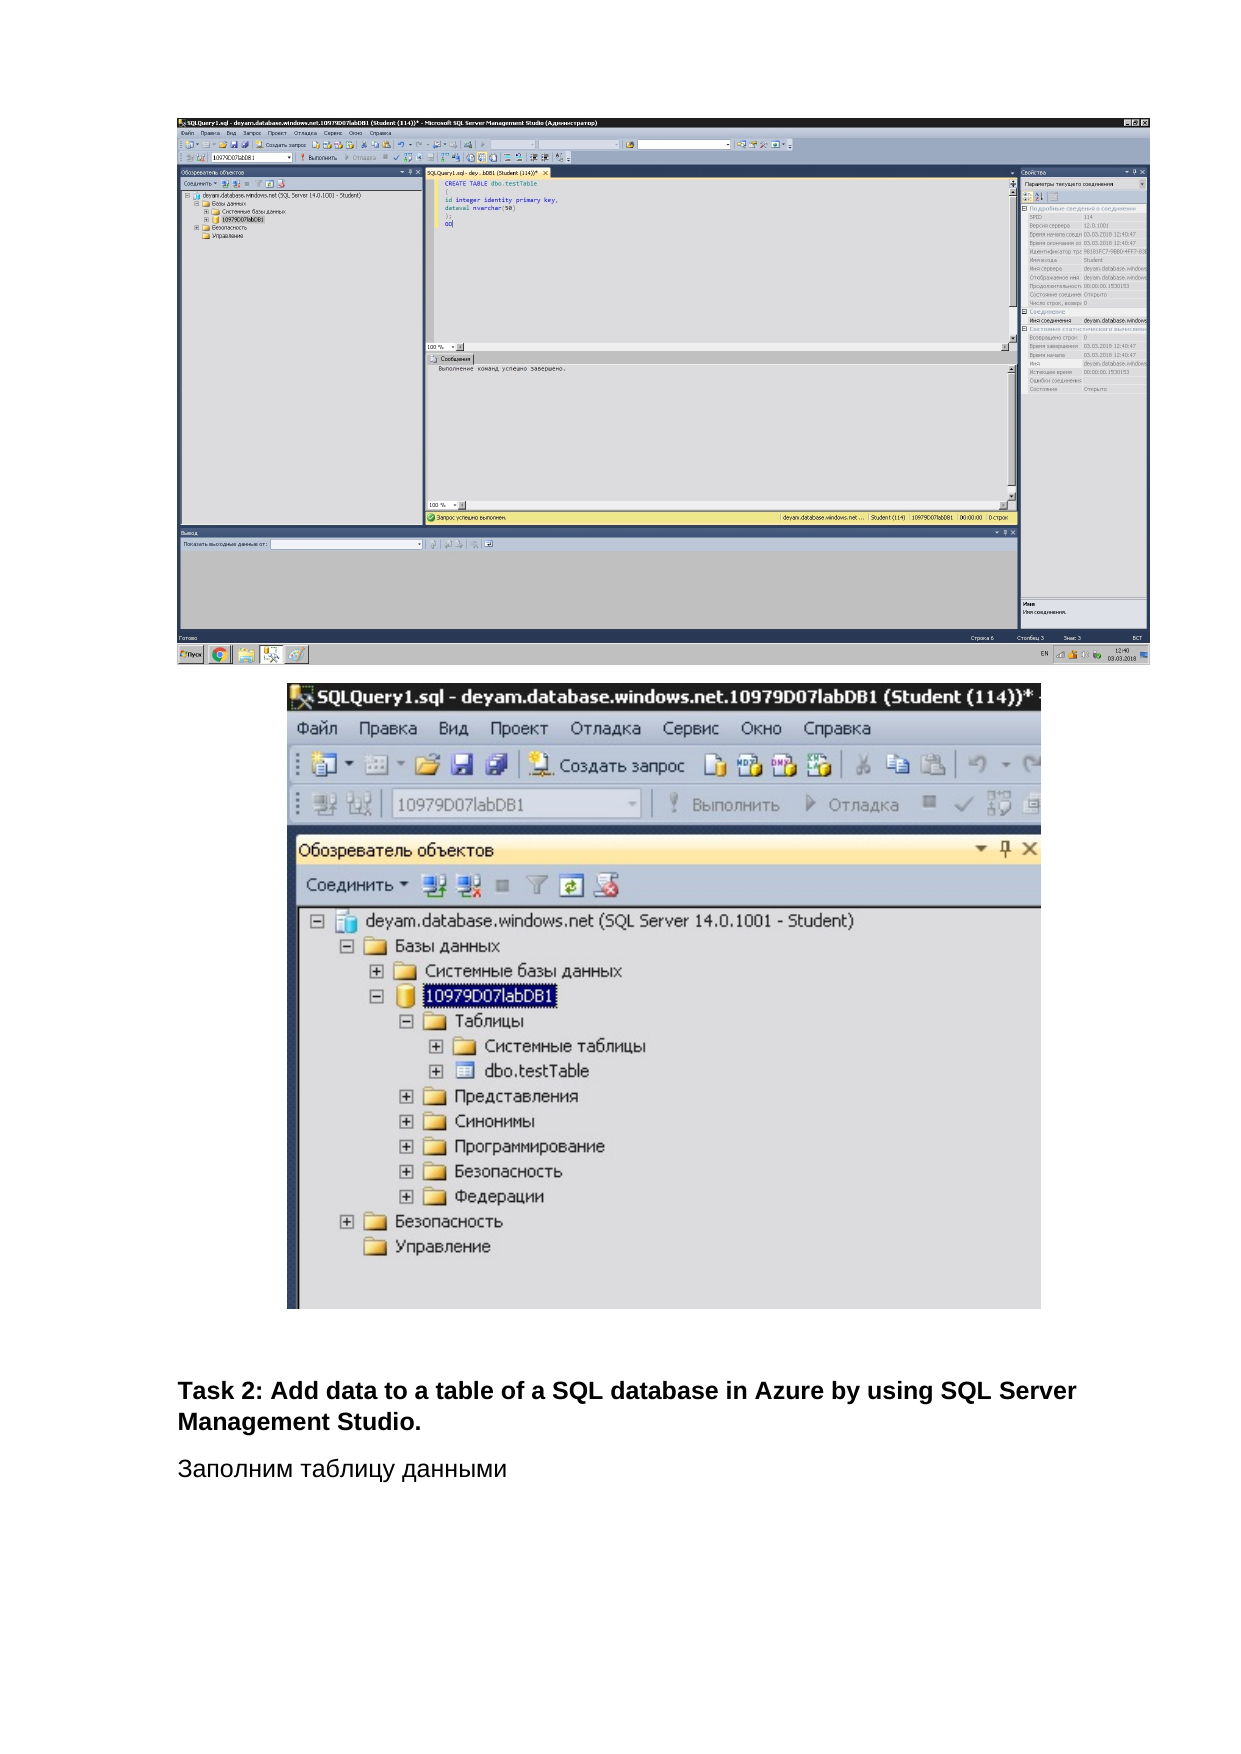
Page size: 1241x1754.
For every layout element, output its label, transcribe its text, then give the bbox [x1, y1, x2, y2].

picture [287, 683, 1041, 1309]
text Task 2: Add data to a table of a SQL database in Azure by using SQL Server Management Studio. [177, 1376, 1152, 1435]
text Заполним таблицу данными [177, 1454, 1152, 1483]
picture [177, 118, 1150, 665]
